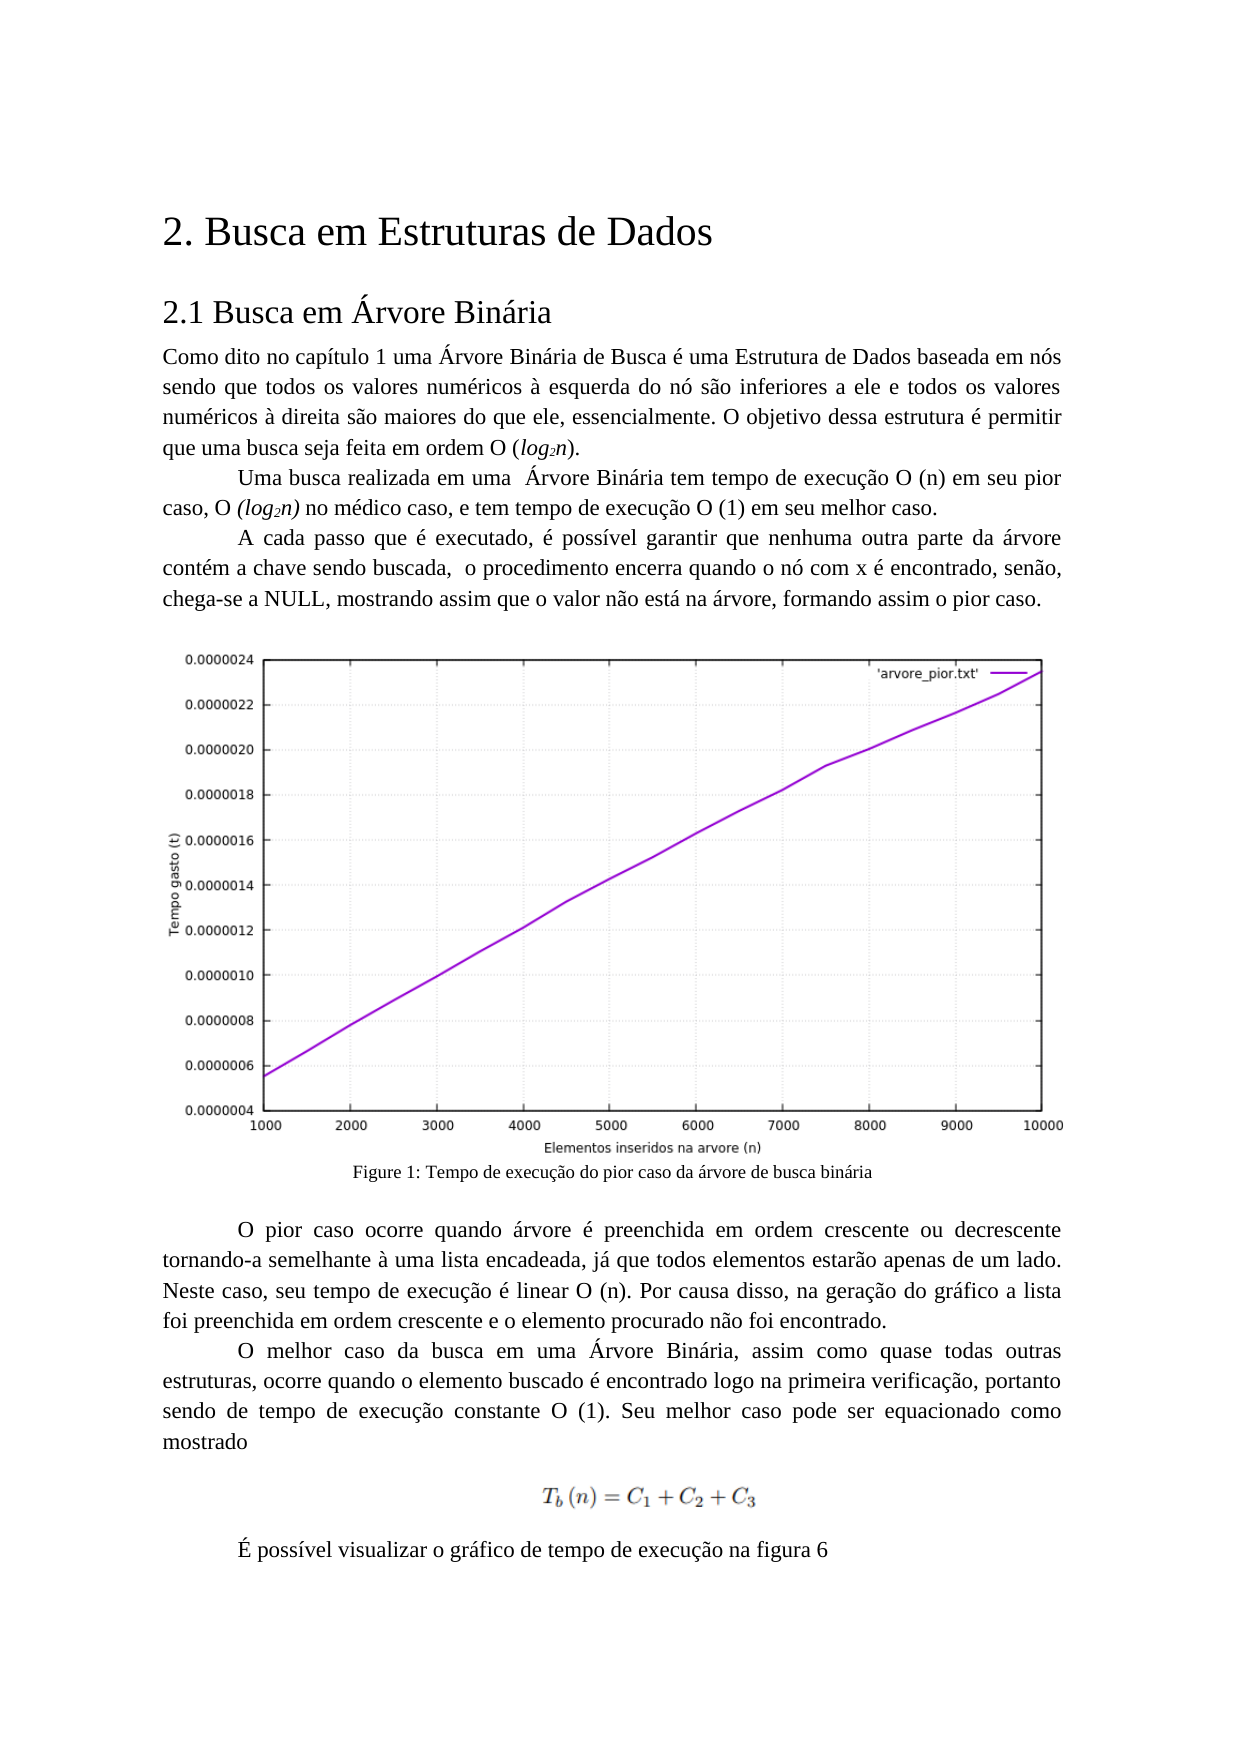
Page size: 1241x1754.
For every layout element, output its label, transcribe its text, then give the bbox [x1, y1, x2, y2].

text Como dito no capítulo 1 uma Árvore Binária de Busca é uma Estrutura de Dados baseada em nós sendo que todos os valores numéricos à esquerda do nó são inferiores a ele e todos os valores numéricos à direita são maiores do que ele, essencialmente. O objetivo dessa estrutura é permitir que uma busca seja feita em ordem O (log2n). [162, 343, 1063, 460]
subtitle 2.1 Busca em Árvore Binária [162, 292, 1063, 330]
text Uma busca realizada em uma Árvore Binária tem tempo de execução O (n) em seu pior caso, O (log2n) no médico caso, e tem tempo de execução O (1) em seu melhor caso. [162, 464, 1063, 520]
picture [162, 645, 1064, 1158]
text É possível visualizar o gráfico de tempo de execução na figura 6 [162, 1537, 1063, 1563]
picture [518, 1458, 782, 1533]
text O pior caso ocorre quando árvore é preenchida em ordem crescente ou decrescente tornando-a semelhante à uma lista encadeada, já que todos elementos estarão apenas de um lado. Neste caso, seu tempo de execução é linear O (n). Por causa disso, na geração do gráfico a lista foi preenchida em ordem crescente e o elemento procurado não foi encontrado. [162, 1216, 1063, 1333]
text Figure 1: Tempo de execução do pior caso da árvore de busca binária [162, 1161, 1063, 1183]
text O melhor caso da busca em uma Árvore Binária, assim como quase todas outras estruturas, ocorre quando o elemento buscado é encontrado logo na primeira verificação, portanto sendo de tempo de execução constante O (1). Seu melhor caso pode ser equacionado como mostrado [162, 1337, 1063, 1454]
subtitle 2. Busca em Estruturas de Dados [162, 207, 1063, 254]
text A cada passo que é executado, é possível garantir que nenhuma outra parte da árvore contém a chave sendo buscada, o procedimento encerra quando o nó com x é encontrado, senão, chega-se a NULL, mostrando assim que o valor não está na árvore, formando assim o pior caso. [162, 524, 1063, 611]
